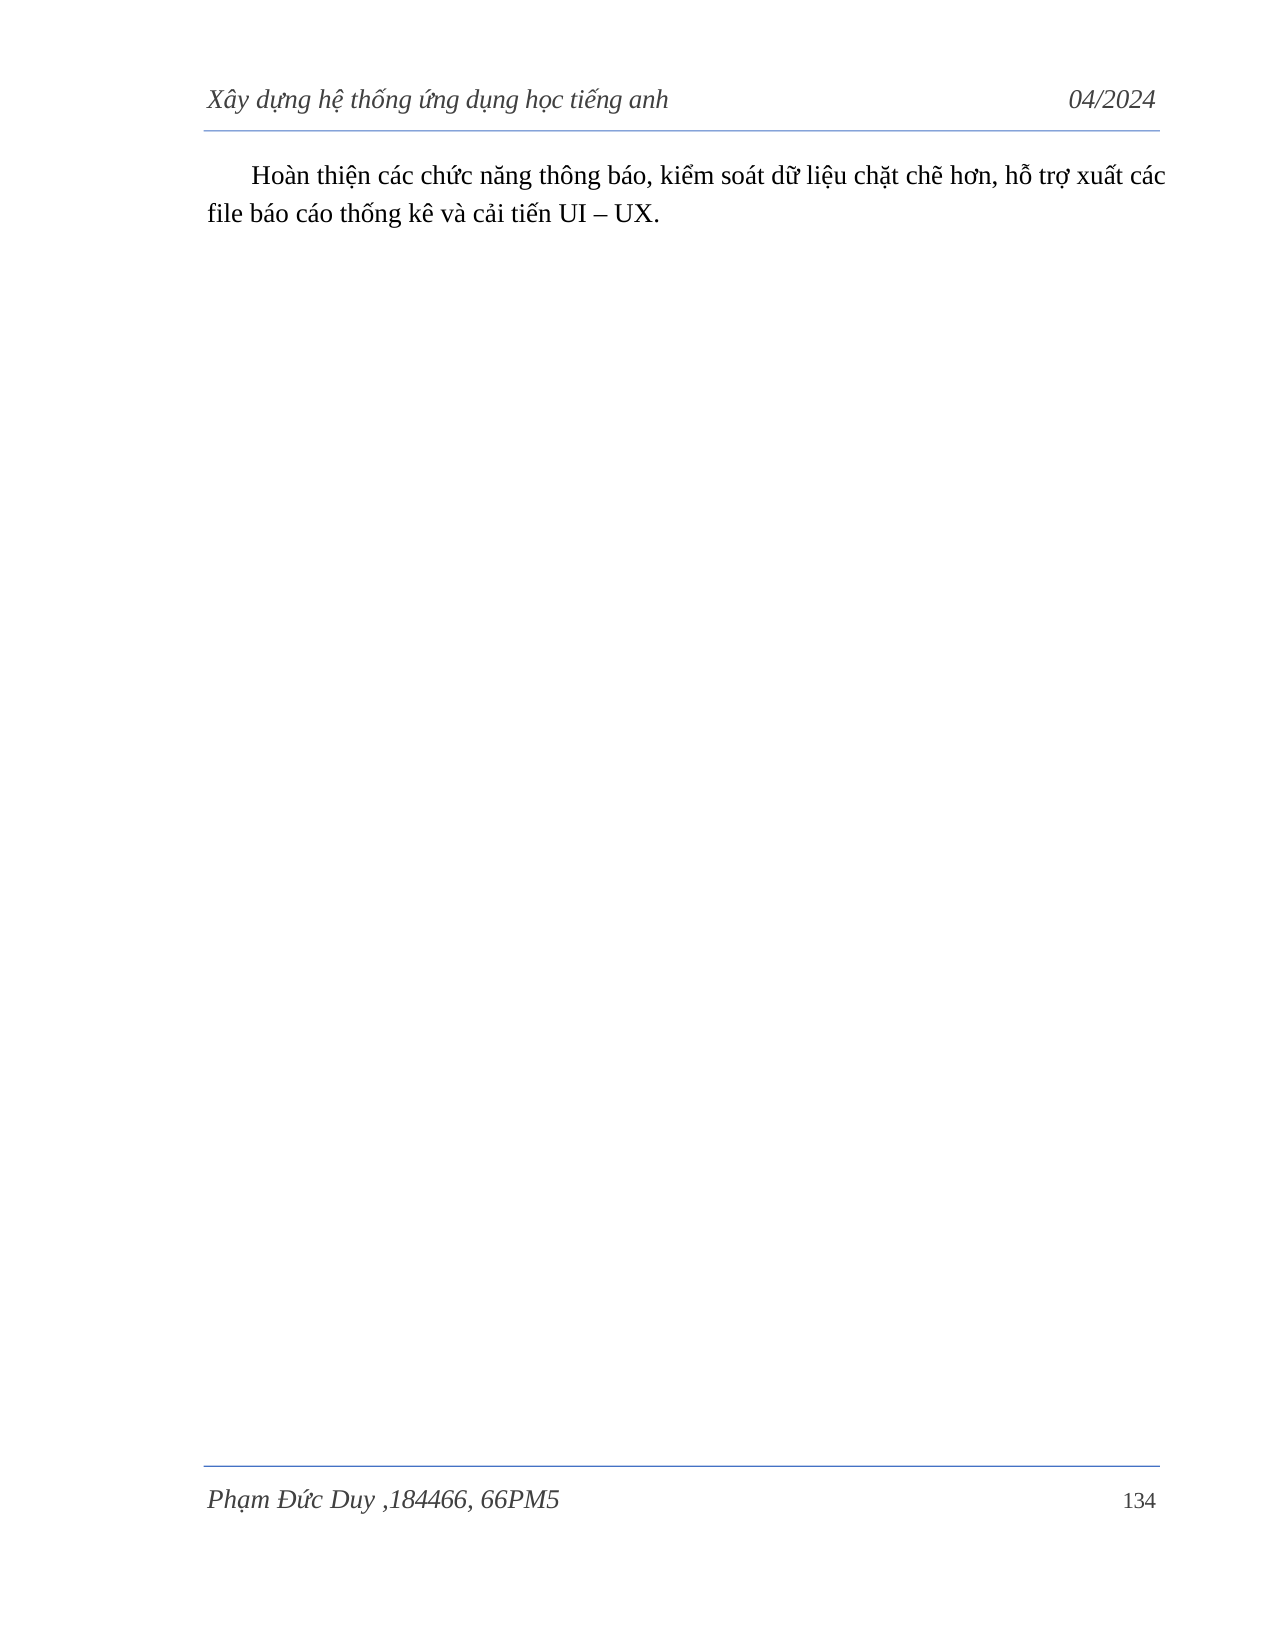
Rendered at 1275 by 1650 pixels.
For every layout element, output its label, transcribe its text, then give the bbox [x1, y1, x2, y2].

text Hoàn thiện các chức năng thông báo, kiểm soát dữ liệu chặt chẽ hơn, hỗ trợ xuất các file báo cáo thống kê và cải tiến UI – UX. [207, 159, 1187, 228]
